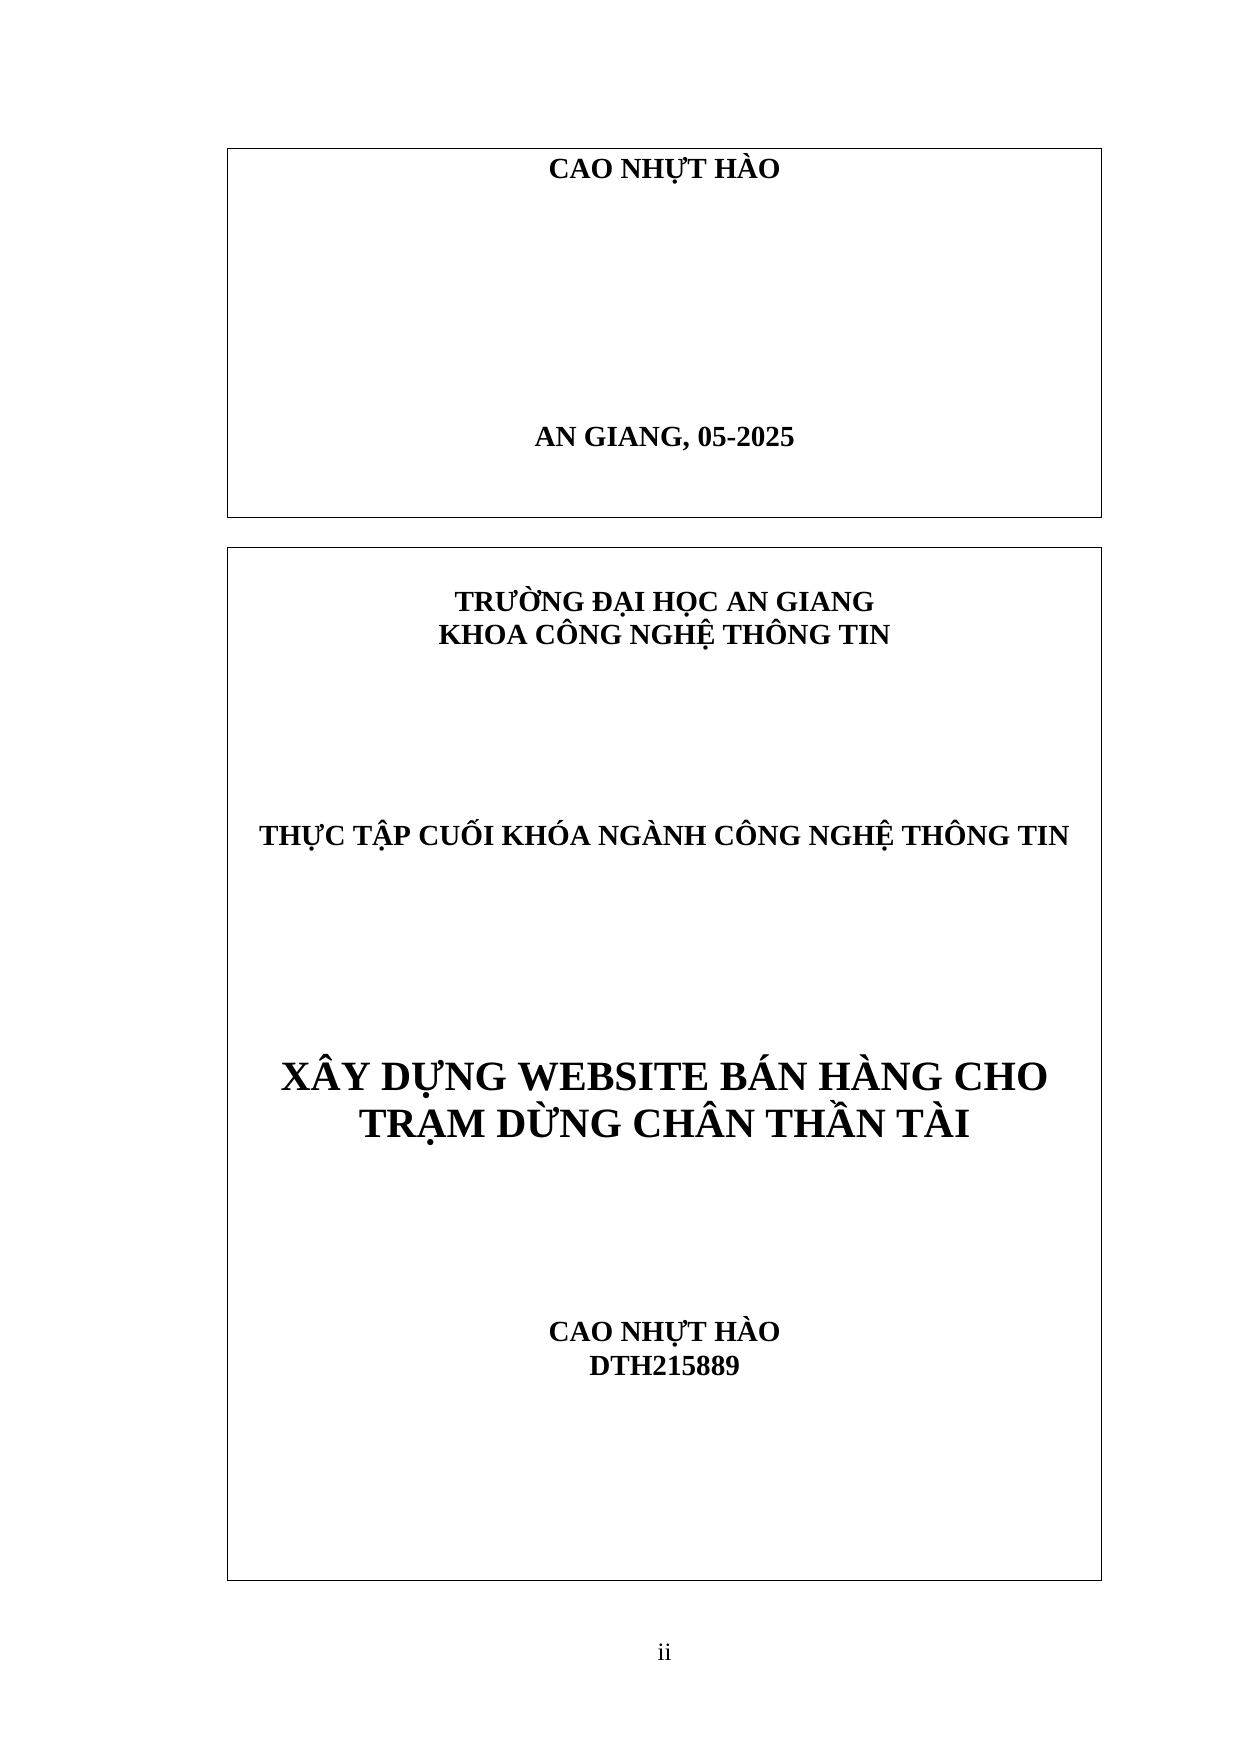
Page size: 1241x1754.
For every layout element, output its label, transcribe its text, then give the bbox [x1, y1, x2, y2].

subtitle CAO NHỰT HÀO [228, 149, 1101, 218]
text THỰC TẬP CUỐI KHÓA NGÀNH CÔNG NGHỆ THÔNG TIN [236, 818, 1092, 852]
title TRƯỜNG ĐẠI HỌC AN GIANG [236, 584, 1092, 617]
text CAO NHỰT HÀO [236, 1314, 1092, 1348]
subtitle AN GIANG, 05-2025 [228, 416, 1101, 517]
text XÂY DỰNG WEBSITE BÁN HÀNG CHO TRẠM DỪNG CHÂN THẦN TÀI [236, 1051, 1092, 1147]
text DTH215889 [236, 1348, 1092, 1382]
text KHOA CÔNG NGHỆ THÔNG TIN [236, 617, 1092, 651]
